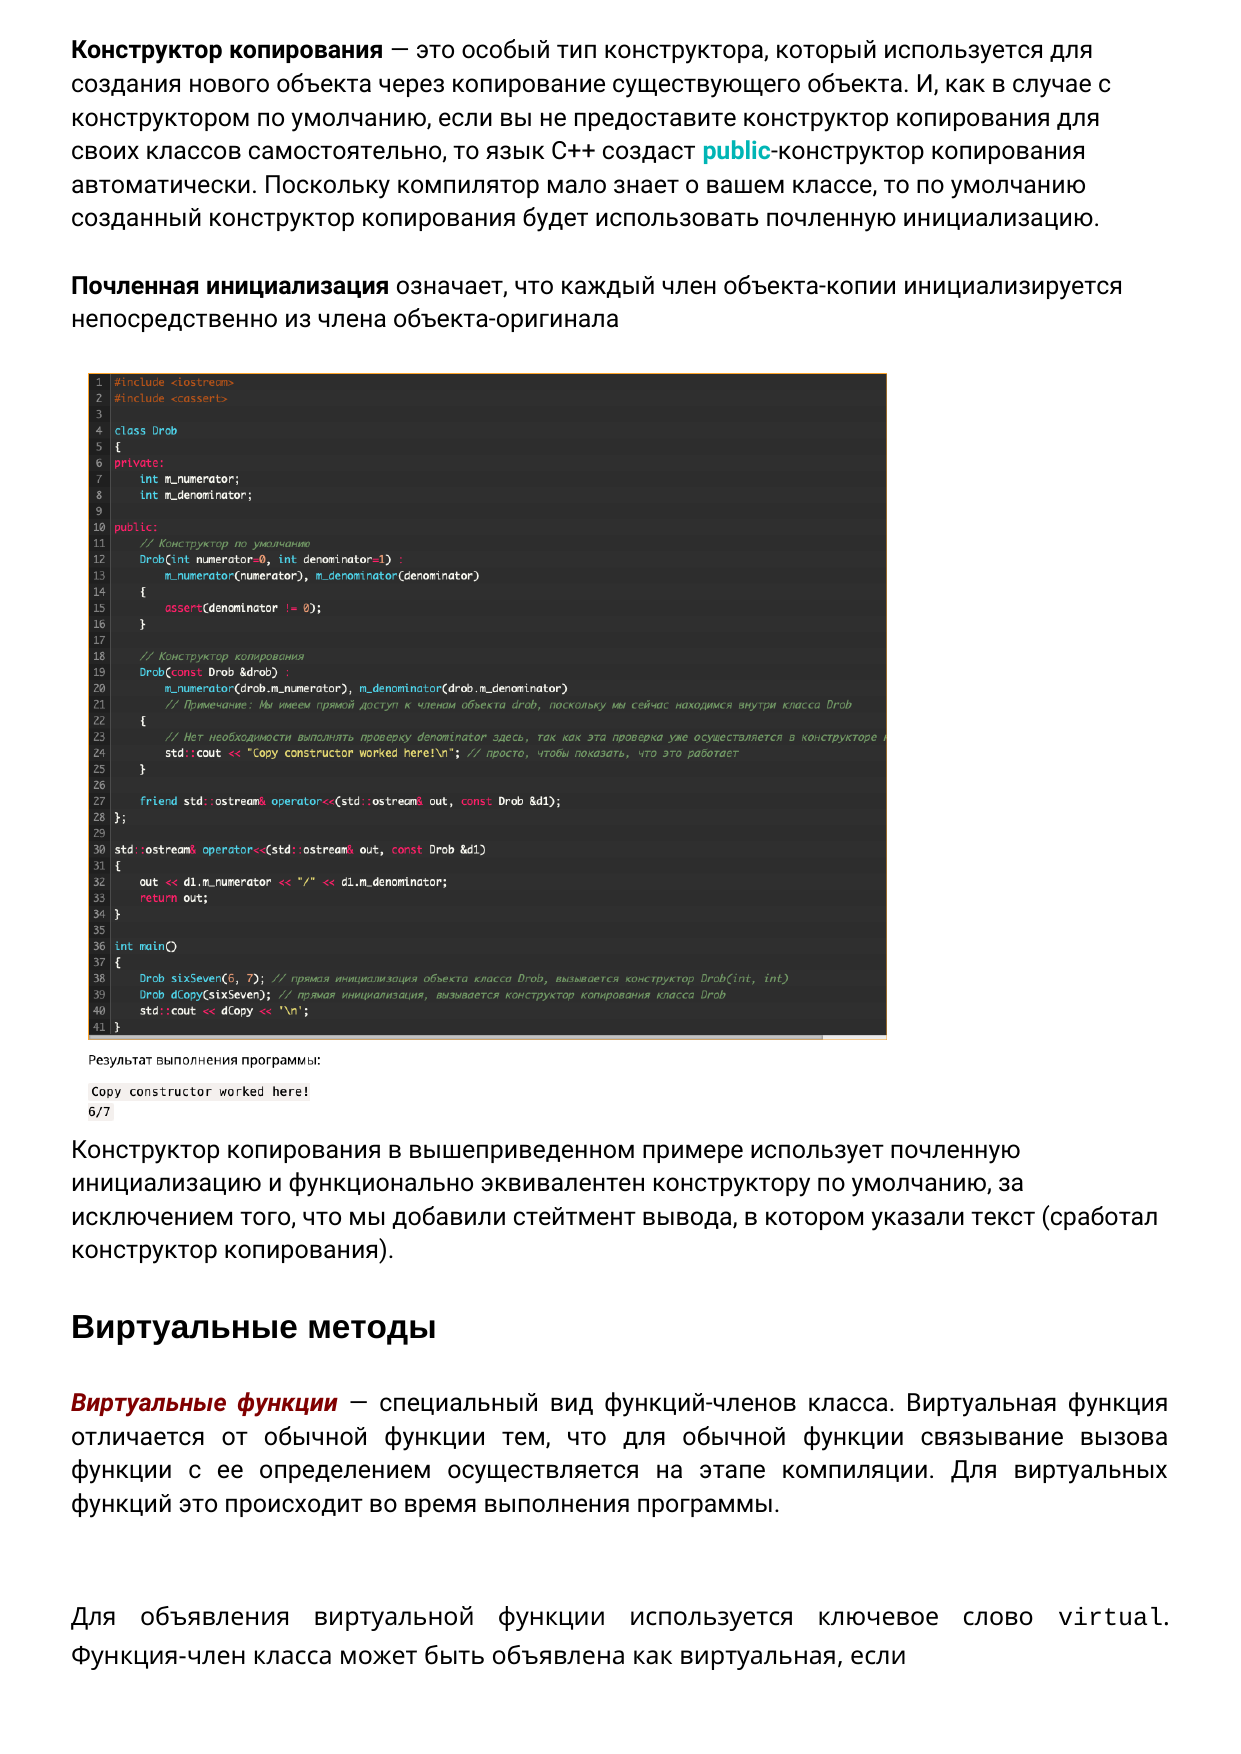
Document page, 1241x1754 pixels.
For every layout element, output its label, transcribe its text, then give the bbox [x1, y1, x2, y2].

text Конструктор копирования — это особый тип конструктора, который используется для создания нового объекта через копирование существующего объекта. И, как в случае с конструктором по умолчанию, если вы не предоставите конструктор копирования для своих классов самостоятельно, то язык C++ создаст public-конструктор копирования автоматически. Поскольку компилятор мало знает о вашем классе, то по умолчанию созданный конструктор копирования будет использовать почленную инициализацию. [71, 35, 1169, 233]
text Конструктор копирования в вышеприведенном примере использует почленную инициализацию и функционально эквивалентен конструктору по умолчанию, за исключением того, что мы добавили стейтмент вывода, в котором указали текст (сработал конструктор копирования). [71, 1135, 1169, 1265]
subtitle Виртуальные методы [71, 1307, 1169, 1345]
text Почленная инициализация означает, что каждый член объекта-копии инициализируется непосредственно из члена объекта-оригинала [71, 271, 1169, 334]
picture [70, 368, 1012, 1131]
text Для объявления виртуальной функции используется ключевое слово virtual. Функция-член класса может быть объявлена как виртуальная, если [71, 1598, 1169, 1672]
text Виртуальные функции — специальный вид функций-членов класса. Виртуальная функция отличается от обычной функции тем, что для обычной функции связывание вызова функции с ее определением осуществляется на этапе компиляции. Для виртуальных функций это происходит во время выполнения программы. [71, 1388, 1169, 1518]
